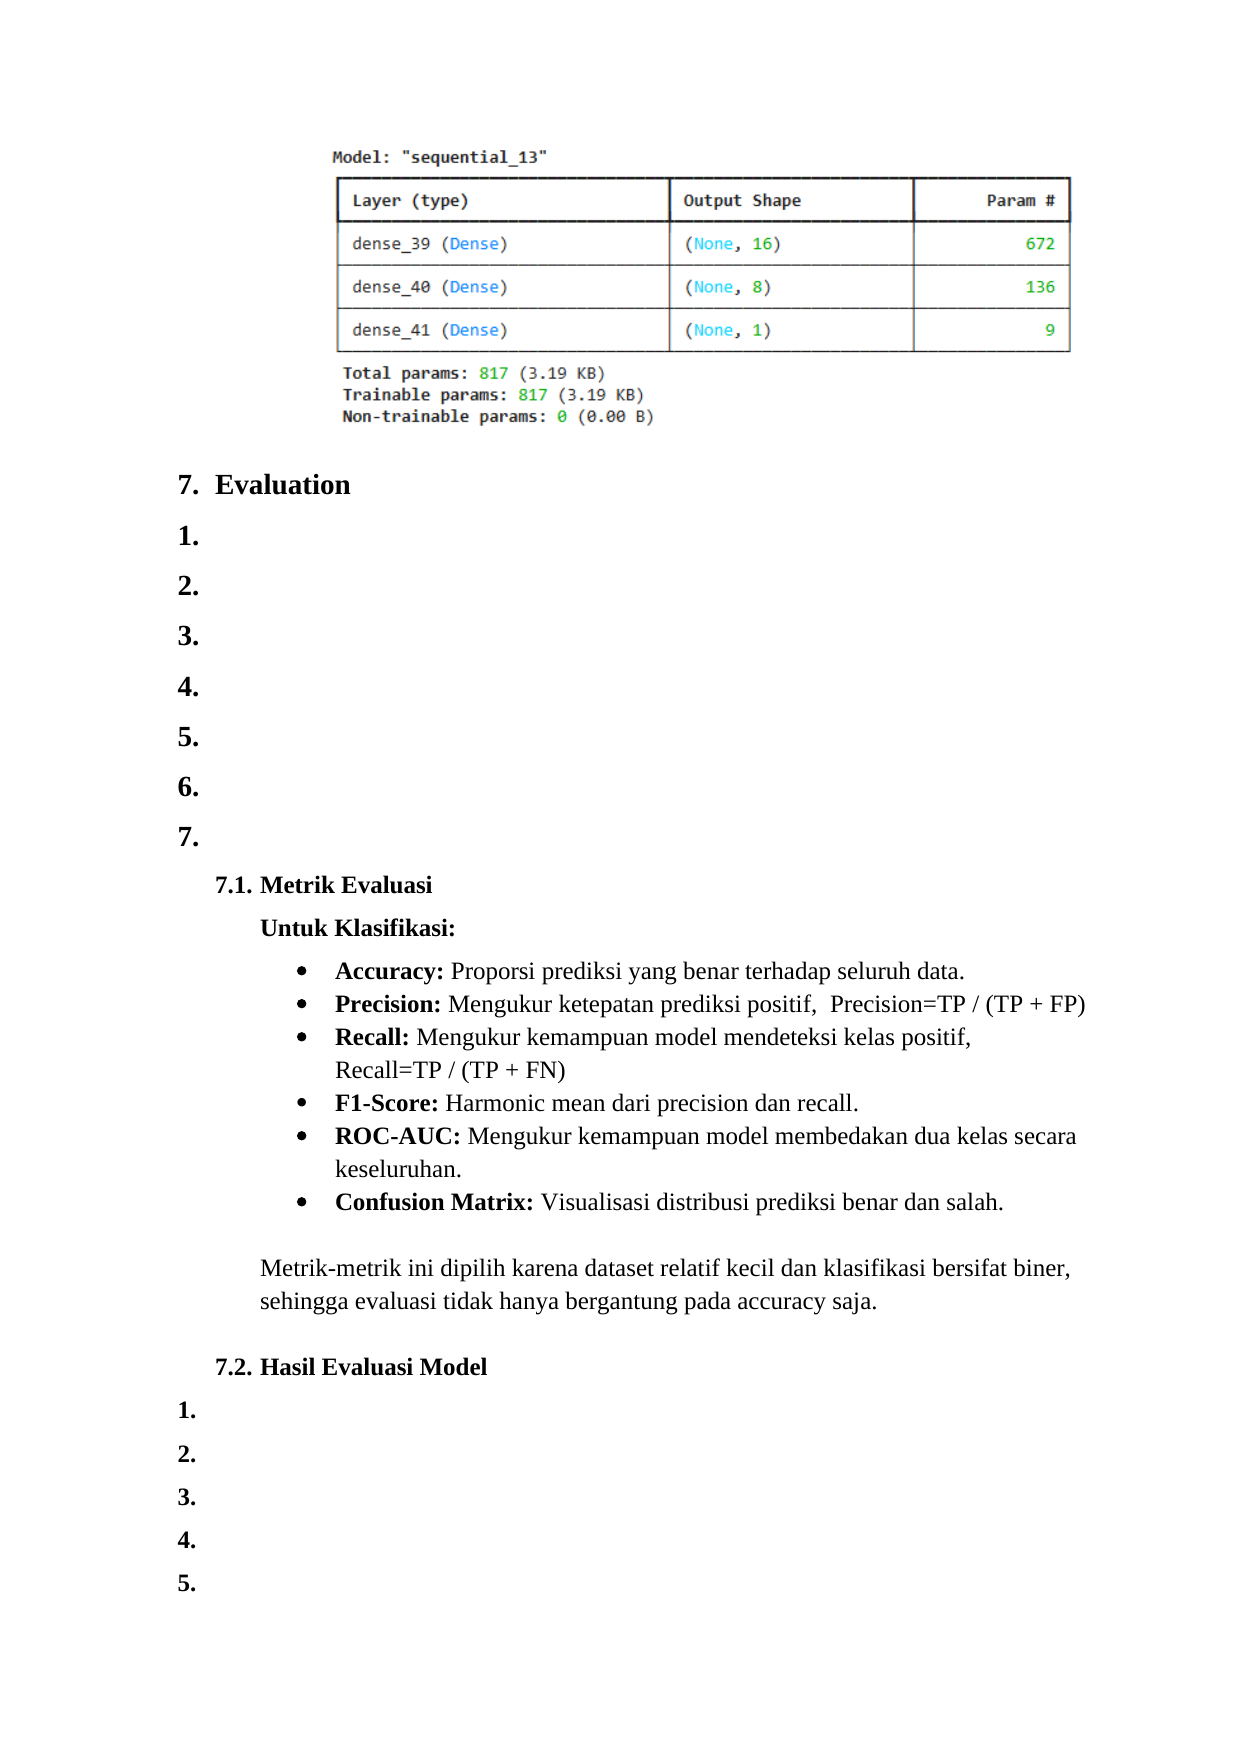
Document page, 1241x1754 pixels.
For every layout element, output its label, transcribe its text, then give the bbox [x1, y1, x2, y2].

list ROC-AUC: Mengukur kemampuan model membedakan dua kelas secara keseluruhan. [297, 1121, 1092, 1183]
list Hasil Evaluasi Model [215, 1352, 1092, 1381]
list Metrik Evaluasi [215, 870, 1092, 899]
list Untuk Klasifikasi: [260, 913, 1092, 942]
list Recall: Mengukur kemampuan model mendeteksi kelas positif, Recall=TP / (TP + FN) [297, 1022, 1092, 1084]
list Evaluation [177, 467, 1092, 501]
list Confusion Matrix: Visualisasi distribusi prediksi benar dan salah. [297, 1187, 1092, 1216]
list Precision: Mengukur ketepatan prediksi positif, Precision=TP / (TP + FP) [297, 989, 1092, 1018]
list Accuracy: Proporsi prediksi yang benar terhadap seluruh data. [297, 956, 1092, 985]
list Metrik-metrik ini dipilih karena dataset relatif kecil dan klasifikasi bersifat biner, sehingga evaluasi tidak hanya bergantung pada accuracy saja. [260, 1253, 1092, 1315]
list F1-Score: Harmonic mean dari precision dan recall. [297, 1088, 1092, 1117]
picture [325, 147, 1080, 431]
